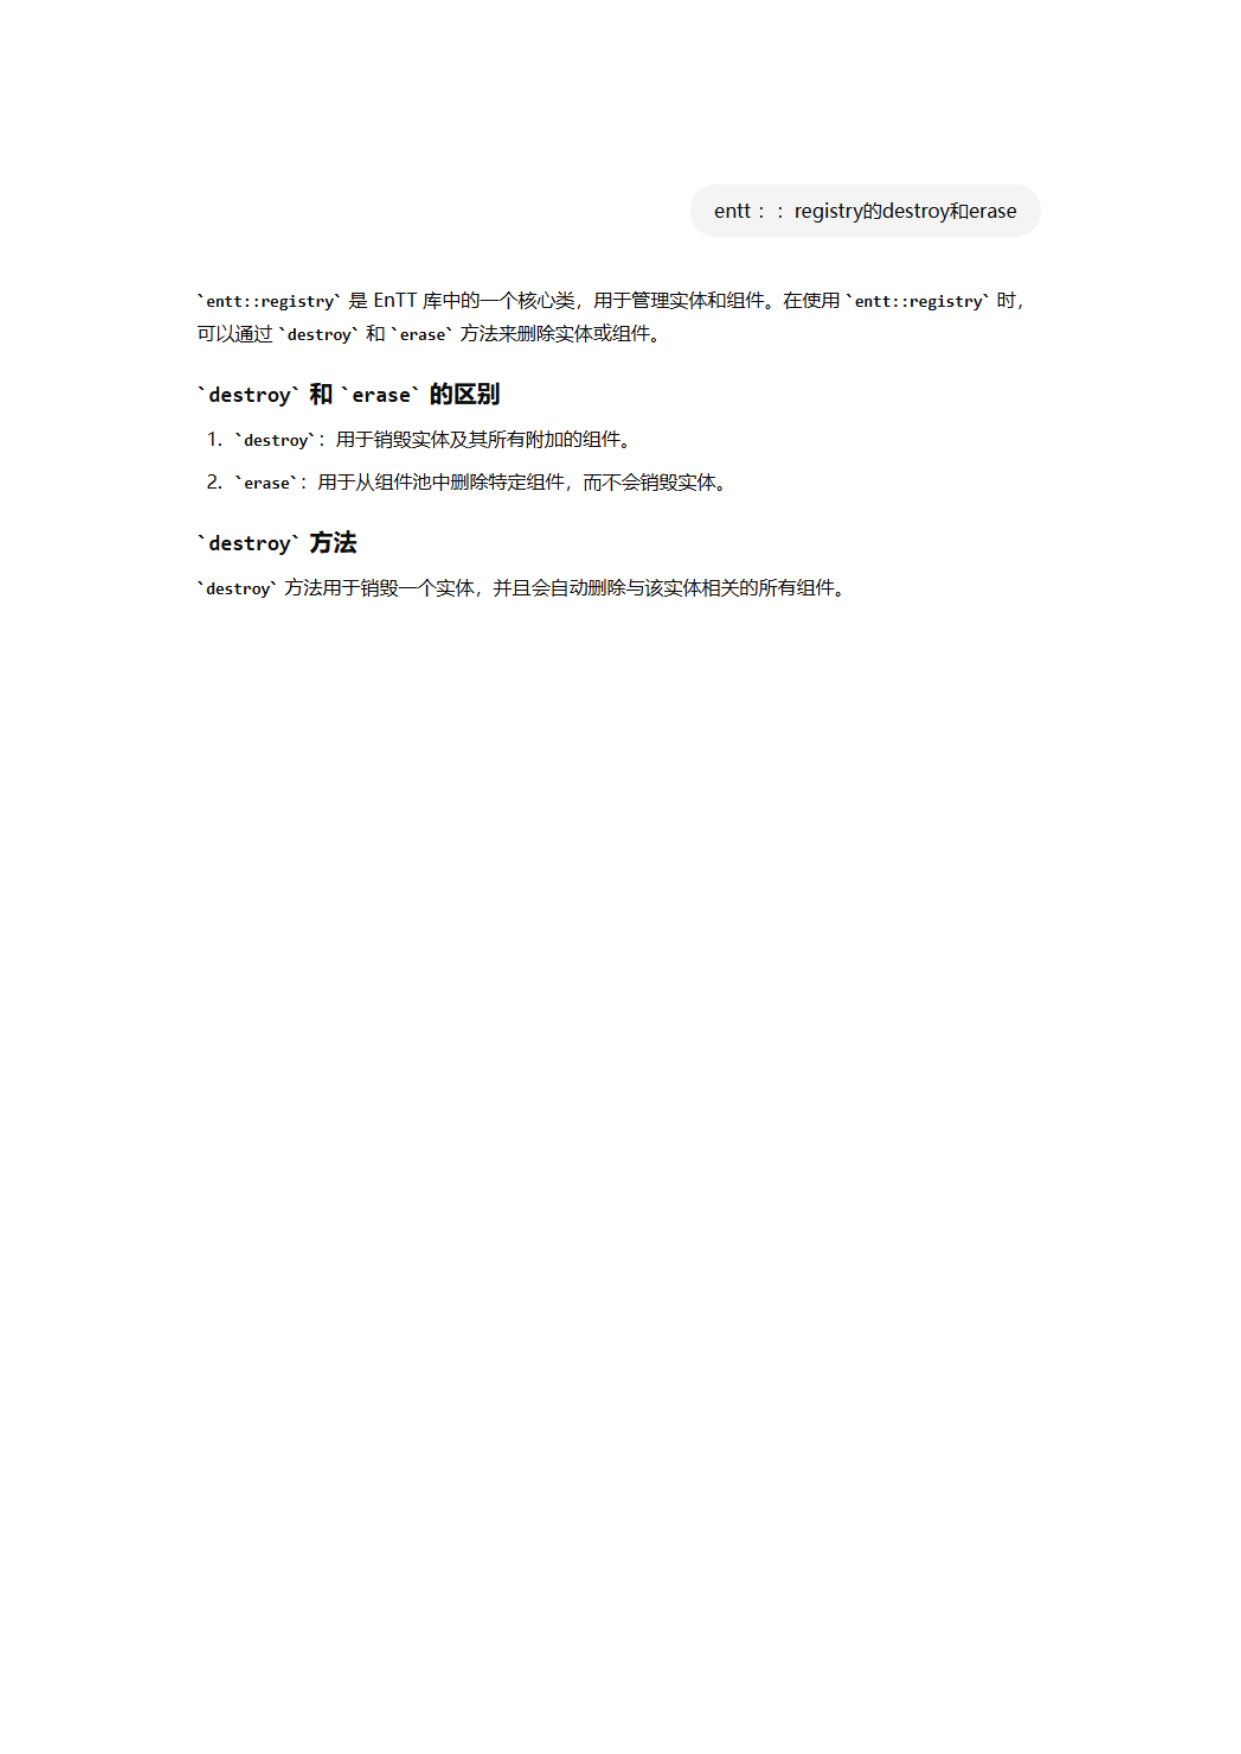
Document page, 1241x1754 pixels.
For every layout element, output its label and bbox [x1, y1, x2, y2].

picture [187, 168, 1053, 611]
